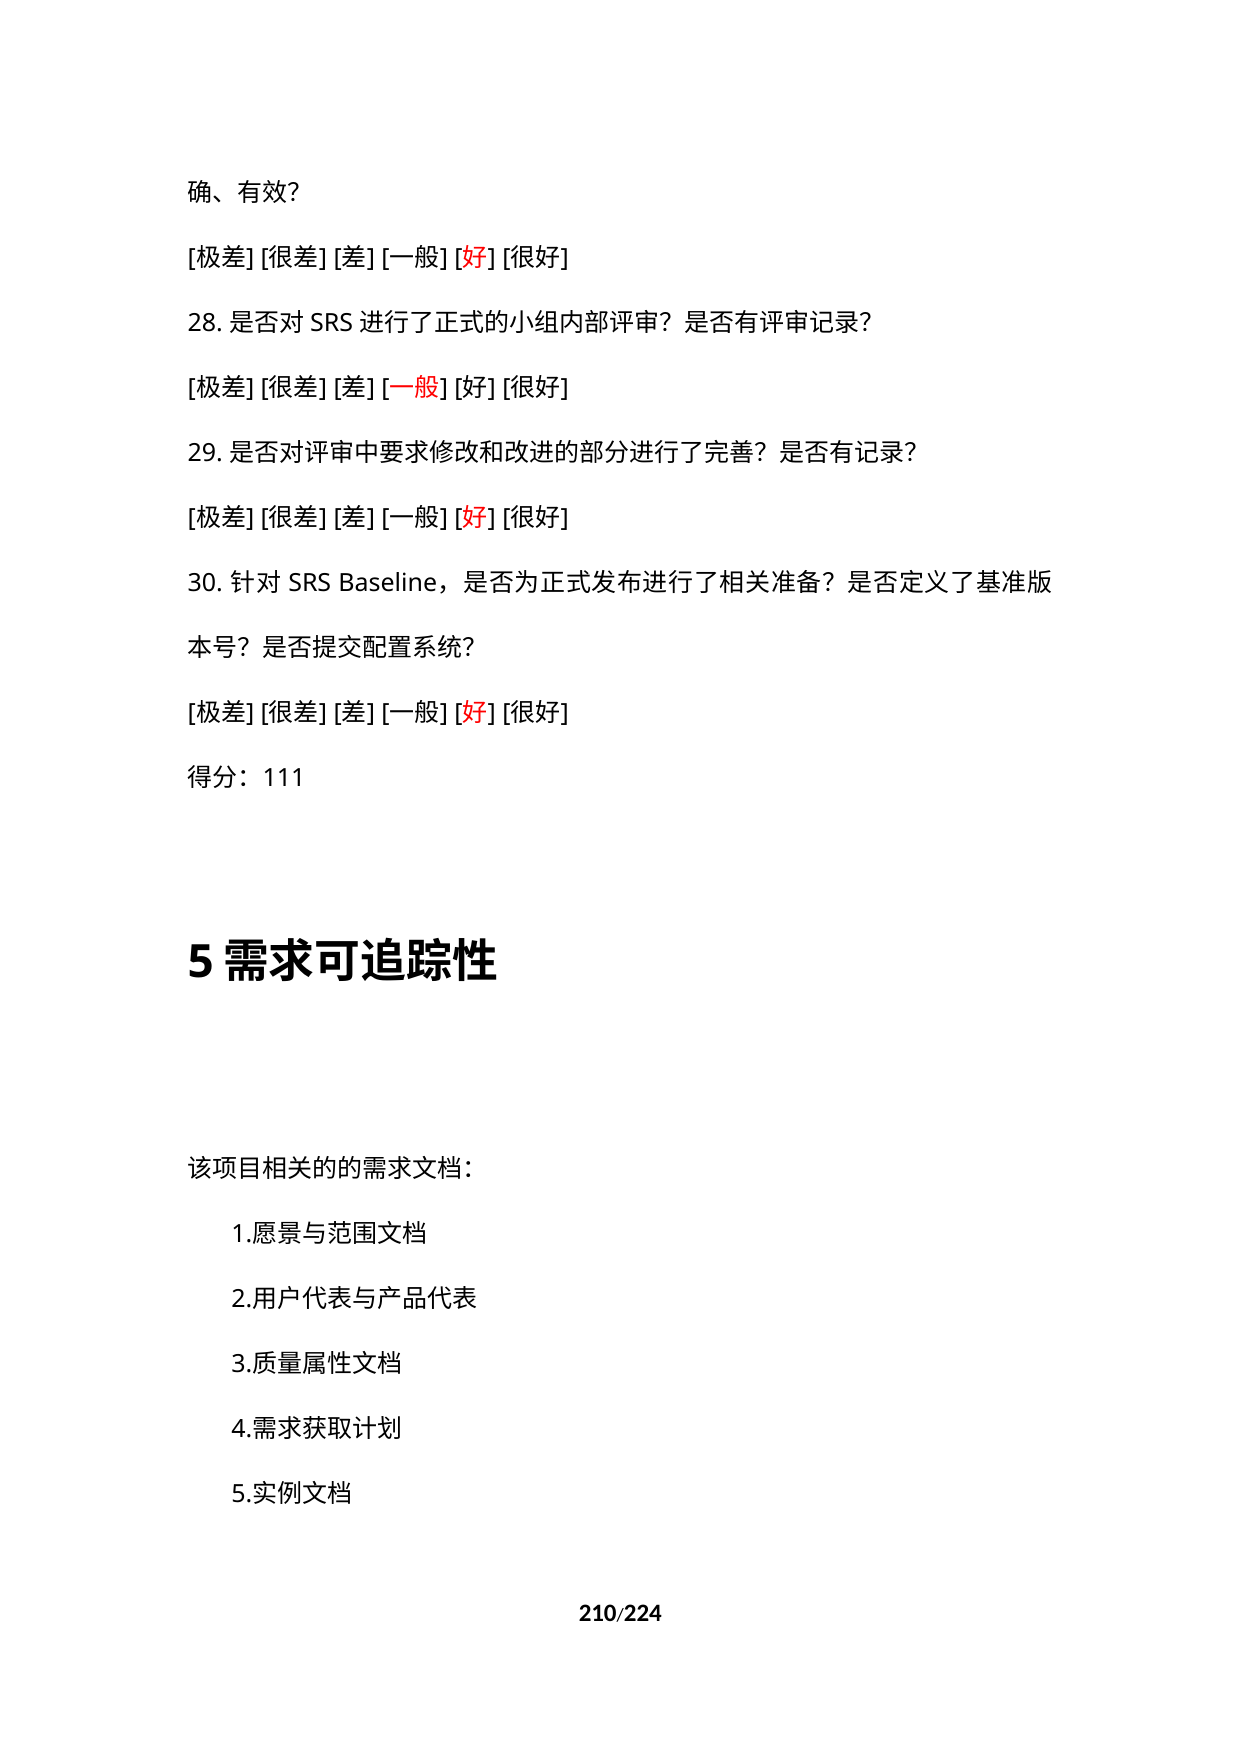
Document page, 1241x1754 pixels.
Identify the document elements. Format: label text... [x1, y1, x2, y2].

text 1.愿景与范围文档 [187, 1199, 1053, 1264]
text 28. 是否对 SRS 进行了正式的小组内部评审？是否有评审记录？ [187, 288, 1053, 353]
text 得分：111 [187, 743, 1053, 808]
text 该项目相关的的需求文档： [187, 1134, 1053, 1199]
text 3.质量属性文档 [187, 1329, 1053, 1394]
text [极差] [很差] [差] [一般] [好] [很好] [187, 353, 1053, 418]
text 2.用户代表与产品代表 [187, 1264, 1053, 1329]
text [极差] [很差] [差] [一般] [好] [很好] [187, 678, 1053, 743]
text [187, 158, 1053, 223]
text 5.实例文档 [187, 1459, 1053, 1524]
text 4.需求获取计划 [187, 1394, 1053, 1459]
text 29. 是否对评审中要求修改和改进的部分进行了完善？是否有记录？ [187, 418, 1053, 483]
subtitle 5需求可追踪性 [187, 909, 1053, 1006]
text 30. 针对 SRS Baseline，是否为正式发布进行了相关准备？是否定义了基准版本号？是否提交配置系统？ [187, 548, 1053, 678]
text [极差] [很差] [差] [一般] [好] [很好] [187, 483, 1053, 548]
text [极差] [很差] [差] [一般] [好] [很好] [187, 223, 1053, 288]
